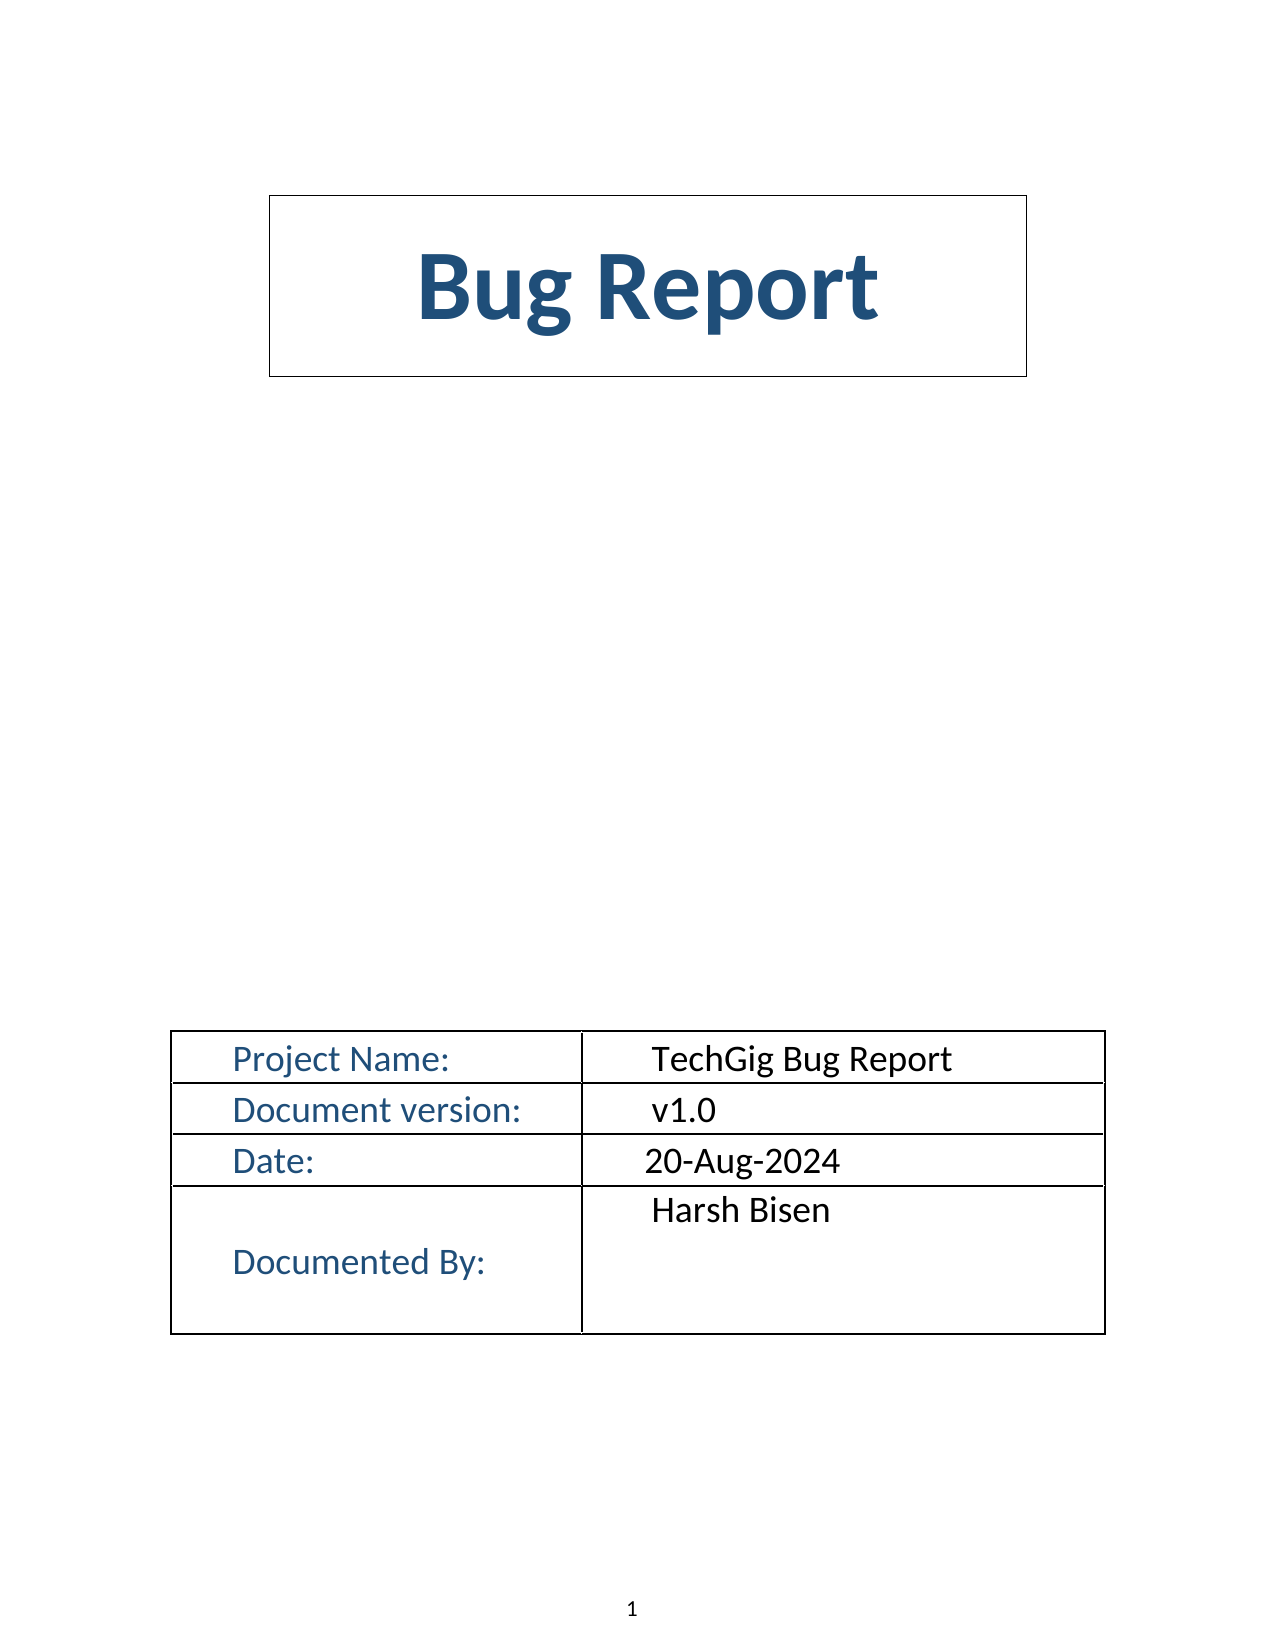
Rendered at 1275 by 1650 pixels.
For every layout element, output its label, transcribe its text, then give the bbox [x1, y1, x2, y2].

table_cell Document version: [172, 1081, 581, 1133]
table_cell 20-Aug-2024 [583, 1133, 1104, 1184]
table_cell v1.0 [583, 1081, 1104, 1133]
table_header Project Name: [172, 1032, 581, 1081]
table_header TechGig Bug Report [583, 1032, 1104, 1081]
table_cell Harsh Bisen [581, 1185, 1104, 1333]
table_cell Documented By: [172, 1185, 581, 1333]
table_cell Date: [172, 1133, 581, 1184]
